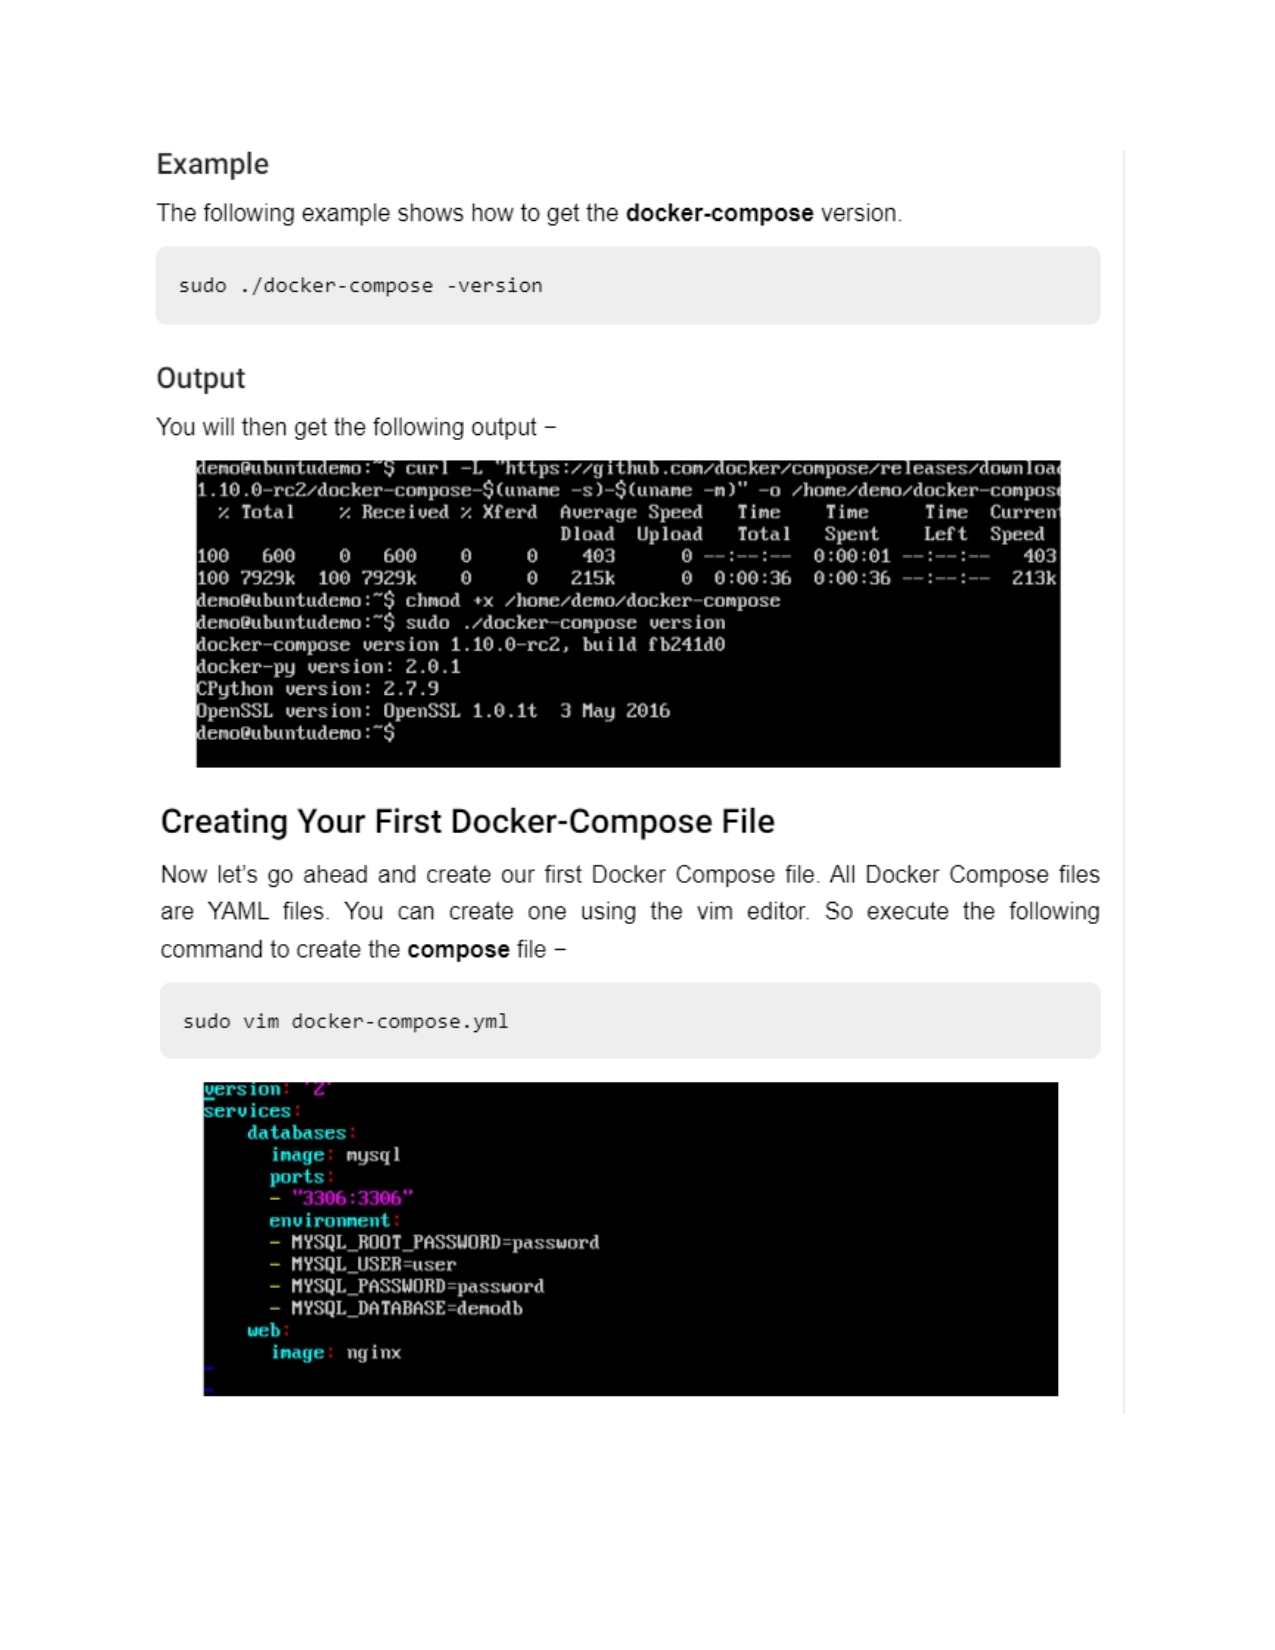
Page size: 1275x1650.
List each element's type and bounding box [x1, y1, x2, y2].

picture [150, 150, 1125, 1414]
